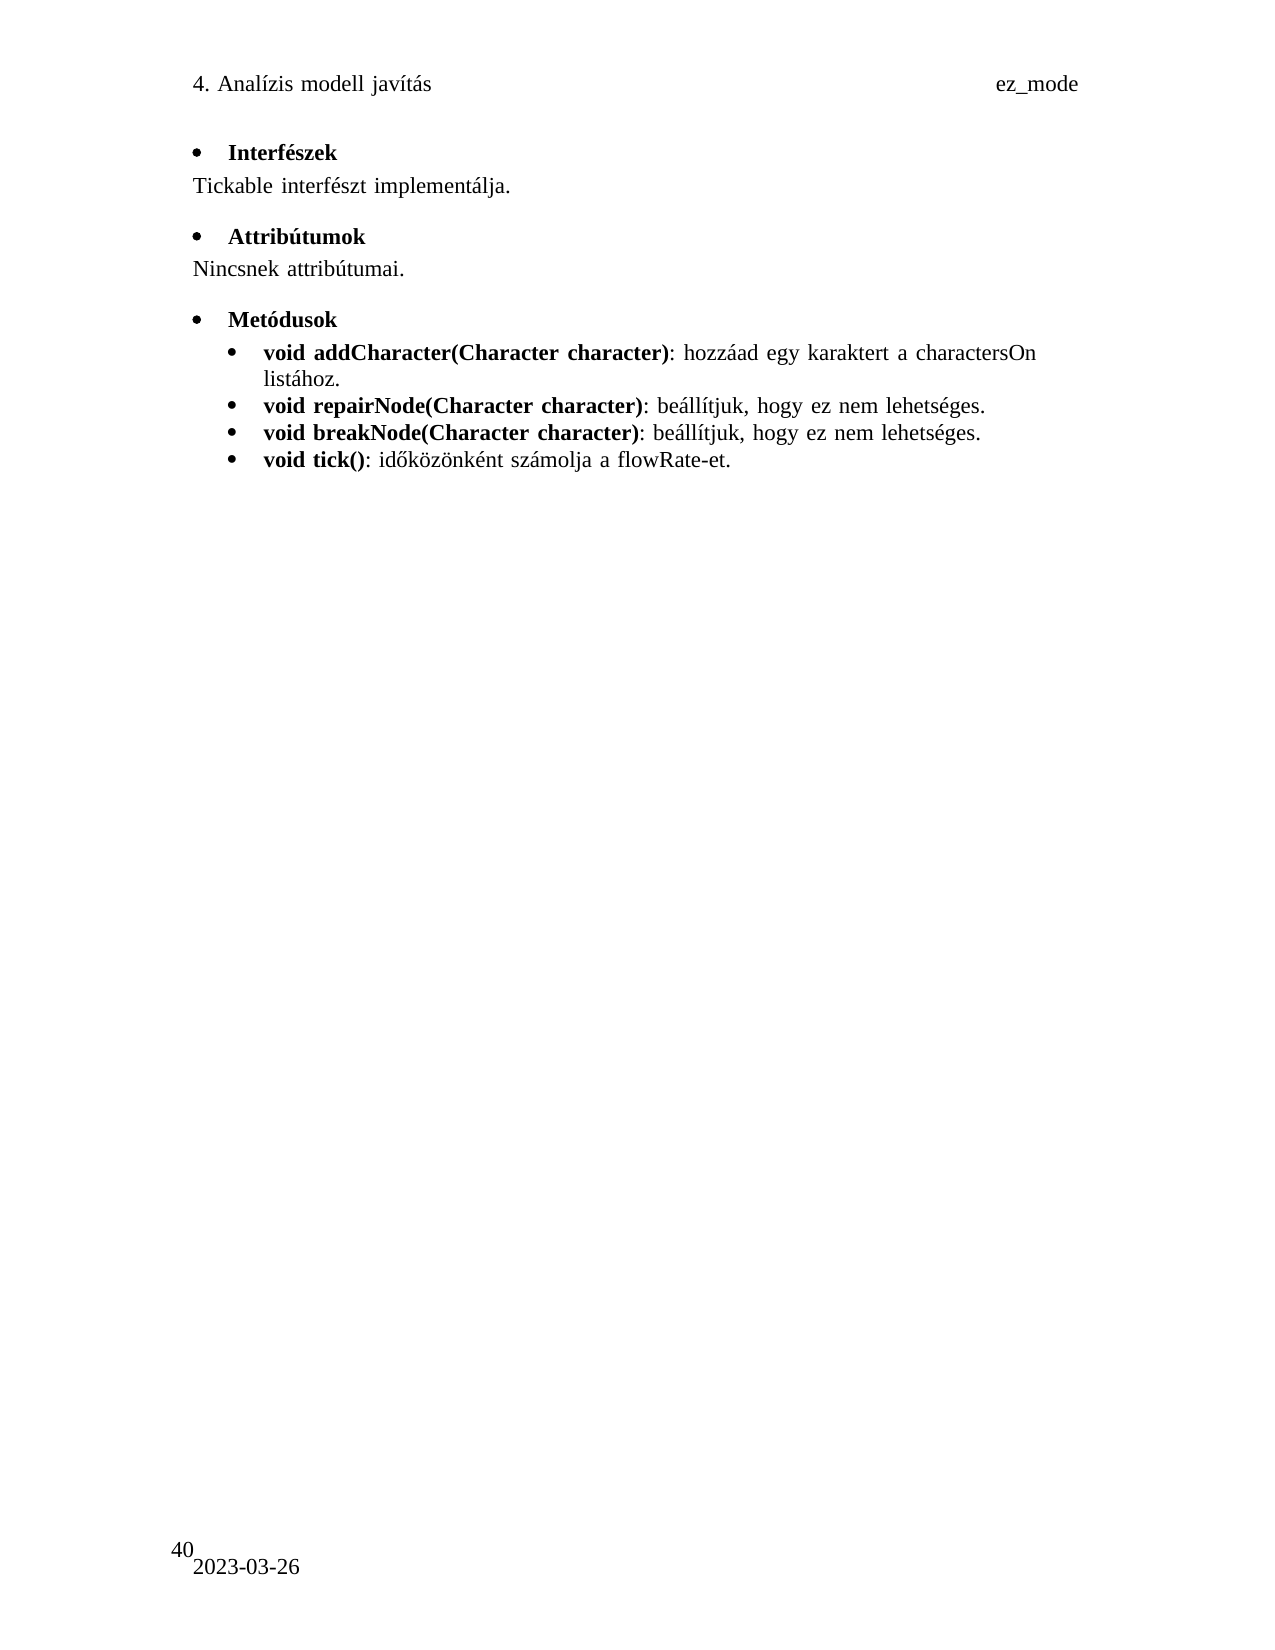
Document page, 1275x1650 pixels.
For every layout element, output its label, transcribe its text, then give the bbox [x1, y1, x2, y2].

list void repairNode(Character character): beállítjuk, hogy ez nem lehetséges. [228, 392, 1164, 418]
list Interfészek [193, 139, 1164, 166]
text Tickable interfészt implementálja. [193, 172, 1164, 198]
list void addCharacter(Character character): hozzáad egy karaktert a charactersOn listához. [228, 339, 1039, 392]
list Metódusok [193, 306, 1164, 333]
list void tick(): időközönként számolja a flowRate-et. [228, 446, 1164, 472]
list Attribútumok [193, 223, 1164, 249]
list void breakNode(Character character): beállítjuk, hogy ez nem lehetséges. [228, 419, 1164, 446]
text Nincsnek attribútumai. [193, 255, 1164, 282]
